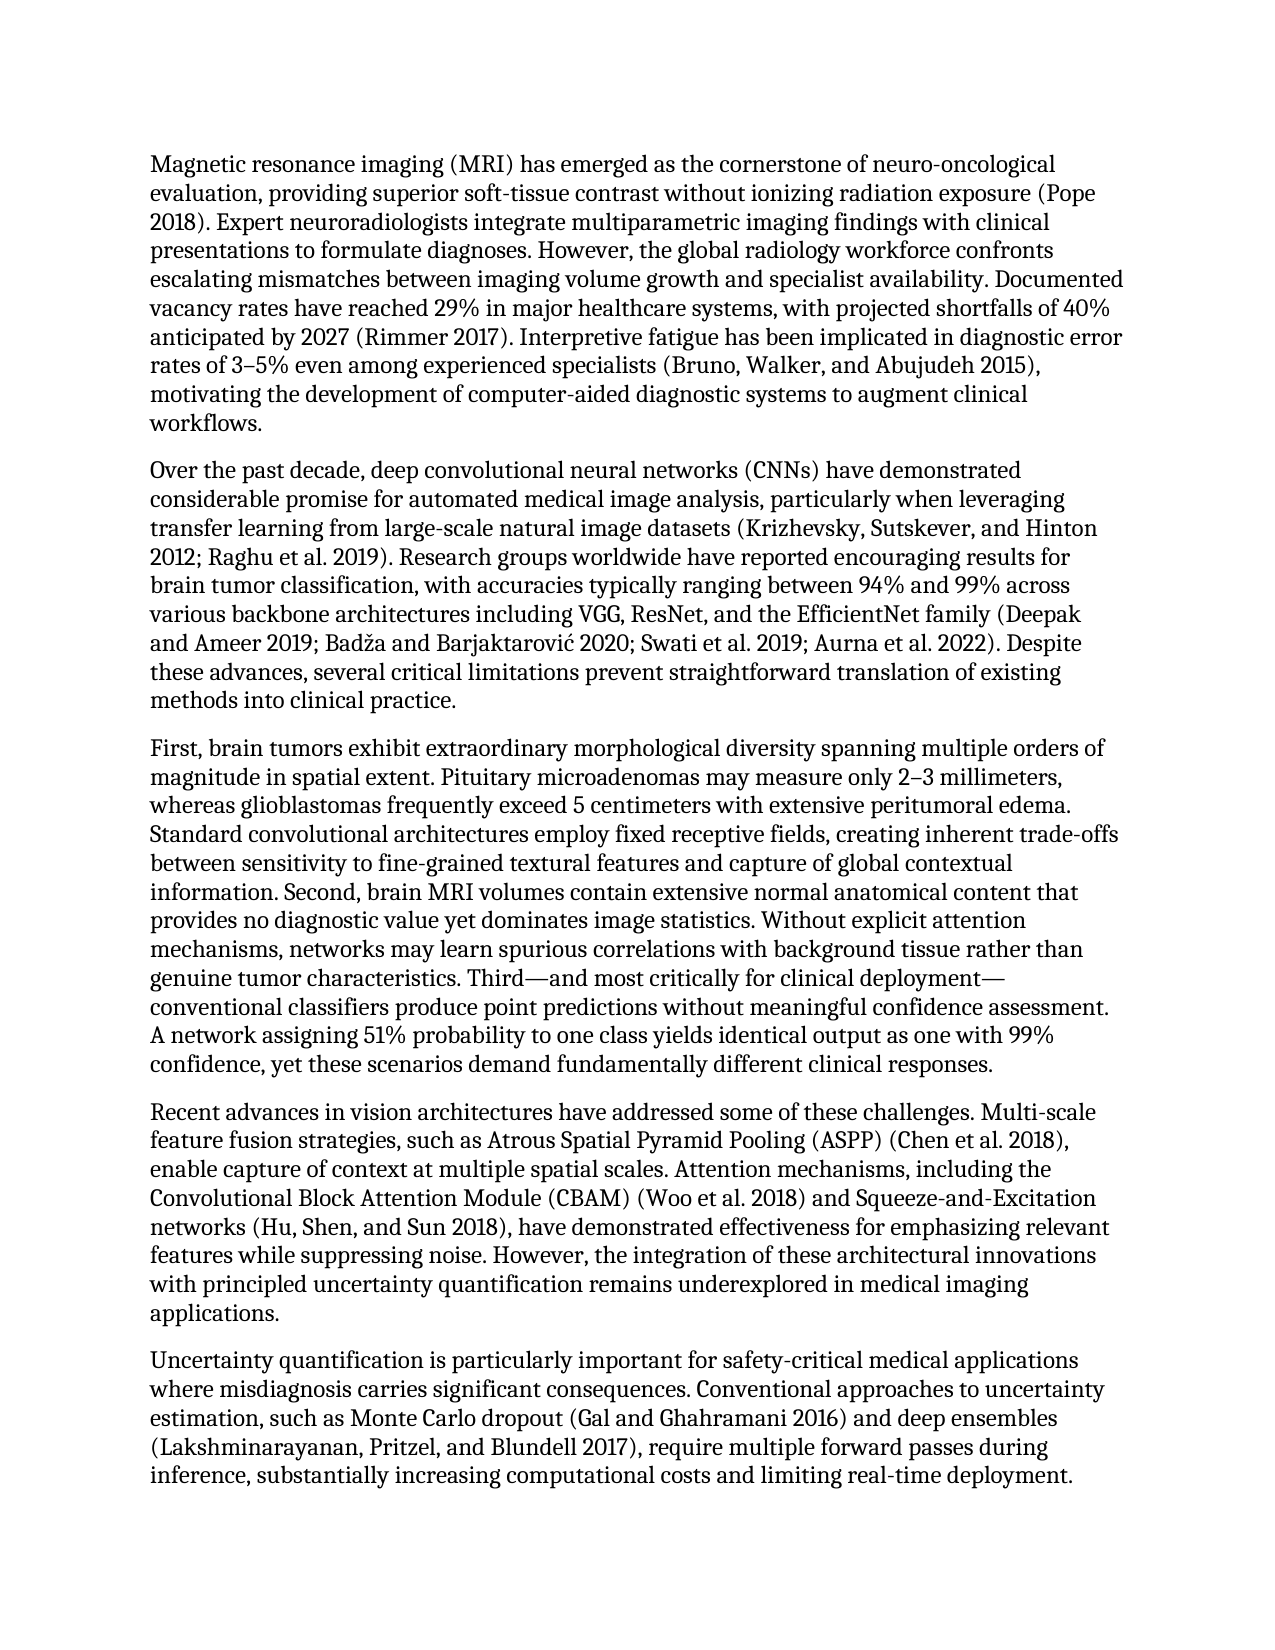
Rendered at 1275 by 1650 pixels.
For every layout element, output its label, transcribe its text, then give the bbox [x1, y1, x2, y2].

text Over the past decade, deep convolutional neural networks (CNNs) have demonstrated considerable promise for automated medical image analysis, particularly when leveraging transfer learning from large-scale natural image datasets (Krizhevsky, Sutskever, and Hinton 2012; Raghu et al. 2019). Research groups worldwide have reported encouraging results for brain tumor classification, with accuracies typically ranging between 94% and 99% across various backbone architectures including VGG, ResNet, and the EfficientNet family (Deepak and Ameer 2019; Badža and Barjaktarović 2020; Swati et al. 2019; Aurna et al. 2022). Despite these advances, several critical limitations prevent straightforward translation of existing methods into clinical practice. [150, 456, 1125, 715]
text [150, 1346, 1125, 1490]
text Magnetic resonance imaging (MRI) has emerged as the cornerstone of neuro-oncological evaluation, providing superior soft-tissue contrast without ionizing radiation exposure (Pope 2018). Expert neuroradiologists integrate multiparametric imaging findings with clinical presentations to formulate diagnoses. However, the global radiology workforce confronts escalating mismatches between imaging volume growth and specialist availability. Documented vacancy rates have reached 29% in major healthcare systems, with projected shortfalls of 40% anticipated by 2027 (Rimmer 2017). Interpretive fatigue has been implicated in diagnostic error rates of 3–5% even among experienced specialists (Bruno, Walker, and Abujudeh 2015), motivating the development of computer-aided diagnostic systems to augment clinical workflows. [150, 150, 1125, 437]
text First, brain tumors exhibit extraordinary morphological diversity spanning multiple orders of magnitude in spatial extent. Pituitary microadenomas may measure only 2–3 millimeters, whereas glioblastomas frequently exceed 5 centimeters with extensive peritumoral edema. Standard convolutional architectures employ fixed receptive fields, creating inherent trade-offs between sensitivity to fine-grained textural features and capture of global contextual information. Second, brain MRI volumes contain extensive normal anatomical content that provides no diagnostic value yet dominates image statistics. Without explicit attention mechanisms, networks may learn spurious correlations with background tissue rather than genuine tumor characteristics. Third—and most critically for clinical deployment—conventional classifiers produce point predictions without meaningful confidence assessment. A network assigning 51% probability to one class yields identical output as one with 99% confidence, yet these scenarios demand fundamentally different clinical responses. [150, 734, 1125, 1079]
text Recent advances in vision architectures have addressed some of these challenges. Multi-scale feature fusion strategies, such as Atrous Spatial Pyramid Pooling (ASPP) (Chen et al. 2018), enable capture of context at multiple spatial scales. Attention mechanisms, including the Convolutional Block Attention Module (CBAM) (Woo et al. 2018) and Squeeze-and-Excitation networks (Hu, Shen, and Sun 2018), have demonstrated effectiveness for emphasizing relevant features while suppressing noise. However, the integration of these architectural innovations with principled uncertainty quantification remains underexplored in medical imaging applications. [150, 1097, 1125, 1327]
